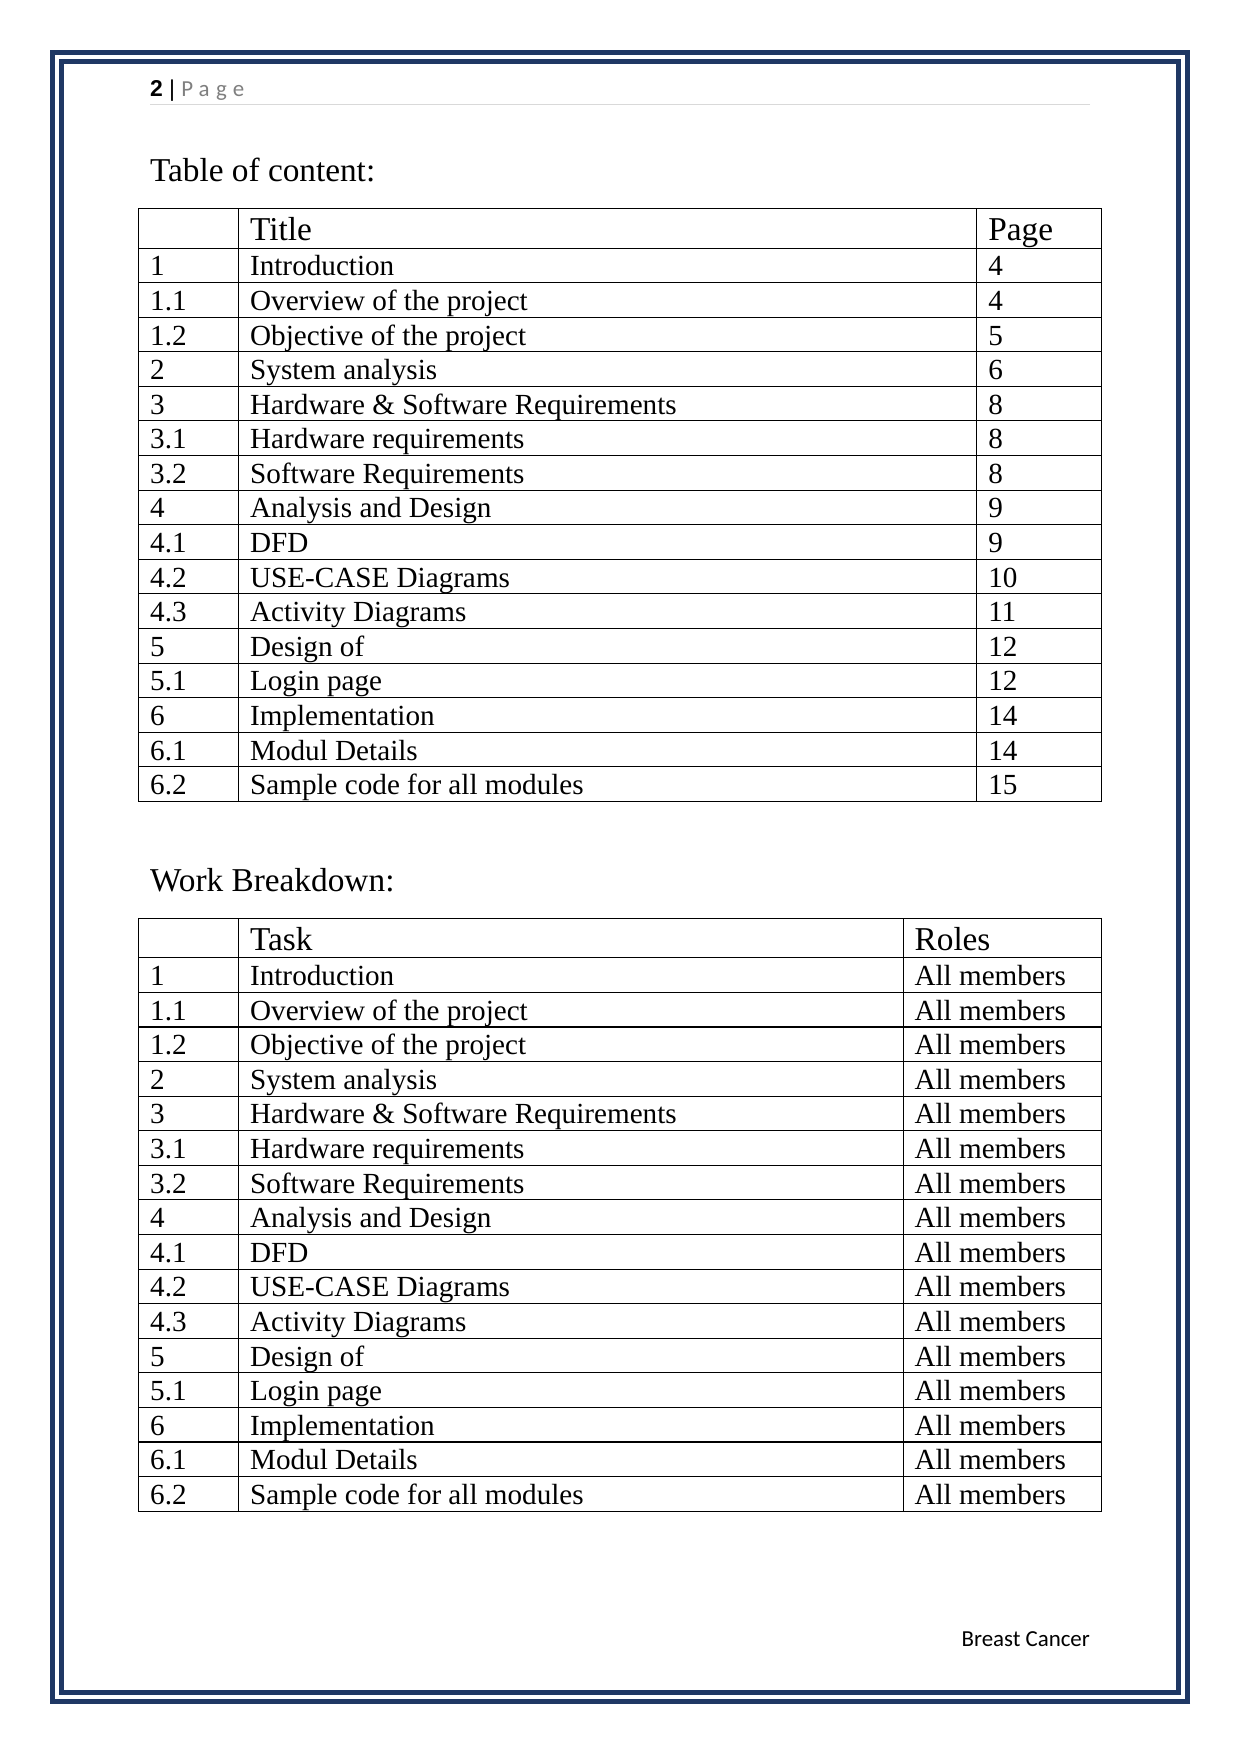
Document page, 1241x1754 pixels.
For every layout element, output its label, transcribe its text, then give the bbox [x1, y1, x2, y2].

table_cell Analysis and Design [239, 1200, 903, 1234]
table_cell Login page [239, 1373, 903, 1407]
table_cell All members [904, 1477, 1101, 1511]
table_cell 6.2 [139, 1477, 238, 1511]
table_cell 6.2 [139, 767, 238, 801]
table_cell All members [904, 1097, 1101, 1130]
table_cell 12 [977, 629, 1101, 662]
table_cell 5.1 [139, 664, 238, 697]
table_cell All members [904, 1062, 1101, 1096]
table_cell Overview of the project [239, 993, 903, 1026]
table_cell Sample code for all modules [239, 1477, 903, 1511]
table_cell 3 [139, 1097, 238, 1130]
table_cell System analysis [239, 1062, 903, 1096]
table_cell Software Requirements [239, 1166, 903, 1199]
table_cell 5 [139, 629, 238, 662]
table_cell 4 [139, 1200, 238, 1234]
table_cell 14 [977, 733, 1101, 766]
table_header [139, 919, 238, 957]
table_cell All members [904, 1373, 1101, 1407]
table_cell System analysis [239, 352, 976, 386]
table_cell 4 [139, 491, 238, 524]
table_cell Introduction [239, 958, 903, 992]
table_cell All members [904, 1339, 1101, 1372]
table_cell Design of [239, 1339, 903, 1372]
table_cell Hardware requirements [239, 421, 976, 455]
table_cell Objective of the project [239, 318, 976, 351]
table_cell 1 [139, 249, 238, 282]
table_cell Modul Details [239, 1443, 903, 1476]
table_cell All members [904, 1166, 1101, 1199]
table_cell Objective of the project [239, 1028, 903, 1061]
table_cell 5.1 [139, 1373, 238, 1407]
table_cell 15 [977, 767, 1101, 801]
table_cell All members [904, 1200, 1101, 1234]
table_cell 8 [977, 456, 1101, 489]
table_cell Analysis and Design [239, 491, 976, 524]
table_cell 4.1 [139, 525, 238, 559]
table_cell 4.2 [139, 560, 238, 593]
table_cell 3.1 [139, 421, 238, 455]
table_header Roles [904, 919, 1101, 957]
table_cell Modul Details [239, 733, 976, 766]
table_cell 5 [977, 318, 1101, 351]
table_cell Introduction [239, 249, 976, 282]
table_cell Overview of the project [239, 283, 976, 317]
table_cell Implementation [239, 1408, 903, 1441]
table_cell 6 [139, 1408, 238, 1441]
table_cell 10 [977, 560, 1101, 593]
table_cell 1 [139, 958, 238, 992]
table_cell Activity Diagrams [239, 594, 976, 628]
table_cell USE-CASE Diagrams [239, 560, 976, 593]
table_cell 3.1 [139, 1131, 238, 1165]
table_cell All members [904, 1408, 1101, 1441]
table_cell 5 [139, 1339, 238, 1372]
table_cell 11 [977, 594, 1101, 628]
table_cell 1.2 [139, 318, 238, 351]
table_cell 4.1 [139, 1235, 238, 1268]
table_header [139, 209, 238, 247]
table_header Page [977, 209, 1101, 247]
text Table of content: [150, 150, 1090, 188]
table_cell 4.3 [139, 1304, 238, 1338]
table_cell All members [904, 1270, 1101, 1303]
table_cell 8 [977, 421, 1101, 455]
table_cell All members [904, 1235, 1101, 1268]
table_cell All members [904, 1304, 1101, 1338]
table_cell All members [904, 1028, 1101, 1061]
table_header Title [239, 209, 976, 247]
table_cell Hardware requirements [239, 1131, 903, 1165]
table_cell 8 [977, 387, 1101, 420]
table_cell DFD [239, 1235, 903, 1268]
table_cell 9 [977, 491, 1101, 524]
table_cell 4 [977, 249, 1101, 282]
table_cell All members [904, 1443, 1101, 1476]
table_cell 14 [977, 698, 1101, 732]
table_cell All members [904, 958, 1101, 992]
table_cell 4.2 [139, 1270, 238, 1303]
table_cell 12 [977, 664, 1101, 697]
table_cell Design of [239, 629, 976, 662]
table_cell 3.2 [139, 1166, 238, 1199]
table_cell Implementation [239, 698, 976, 732]
table_cell 6 [139, 698, 238, 732]
table_cell 2 [139, 352, 238, 386]
table_cell 9 [977, 525, 1101, 559]
table_cell 3.2 [139, 456, 238, 489]
table_cell DFD [239, 525, 976, 559]
table_cell Hardware & Software Requirements [239, 387, 976, 420]
table_cell USE-CASE Diagrams [239, 1270, 903, 1303]
table_cell 4.3 [139, 594, 238, 628]
table_cell Software Requirements [239, 456, 976, 489]
table_cell 6.1 [139, 1443, 238, 1476]
table_cell 4 [977, 283, 1101, 317]
table_cell 1.1 [139, 283, 238, 317]
table_cell Sample code for all modules [239, 767, 976, 801]
text Work Breakdown: [150, 860, 1090, 898]
table_cell 1.2 [139, 1028, 238, 1061]
table_cell All members [904, 993, 1101, 1026]
table_cell Hardware & Software Requirements [239, 1097, 903, 1130]
table_cell 6.1 [139, 733, 238, 766]
table_cell 2 [139, 1062, 238, 1096]
table_cell 1.1 [139, 993, 238, 1026]
table_header Task [239, 919, 903, 957]
table_cell 6 [977, 352, 1101, 386]
table_cell 3 [139, 387, 238, 420]
table_cell Login page [239, 664, 976, 697]
table_cell Activity Diagrams [239, 1304, 903, 1338]
table_cell All members [904, 1131, 1101, 1165]
